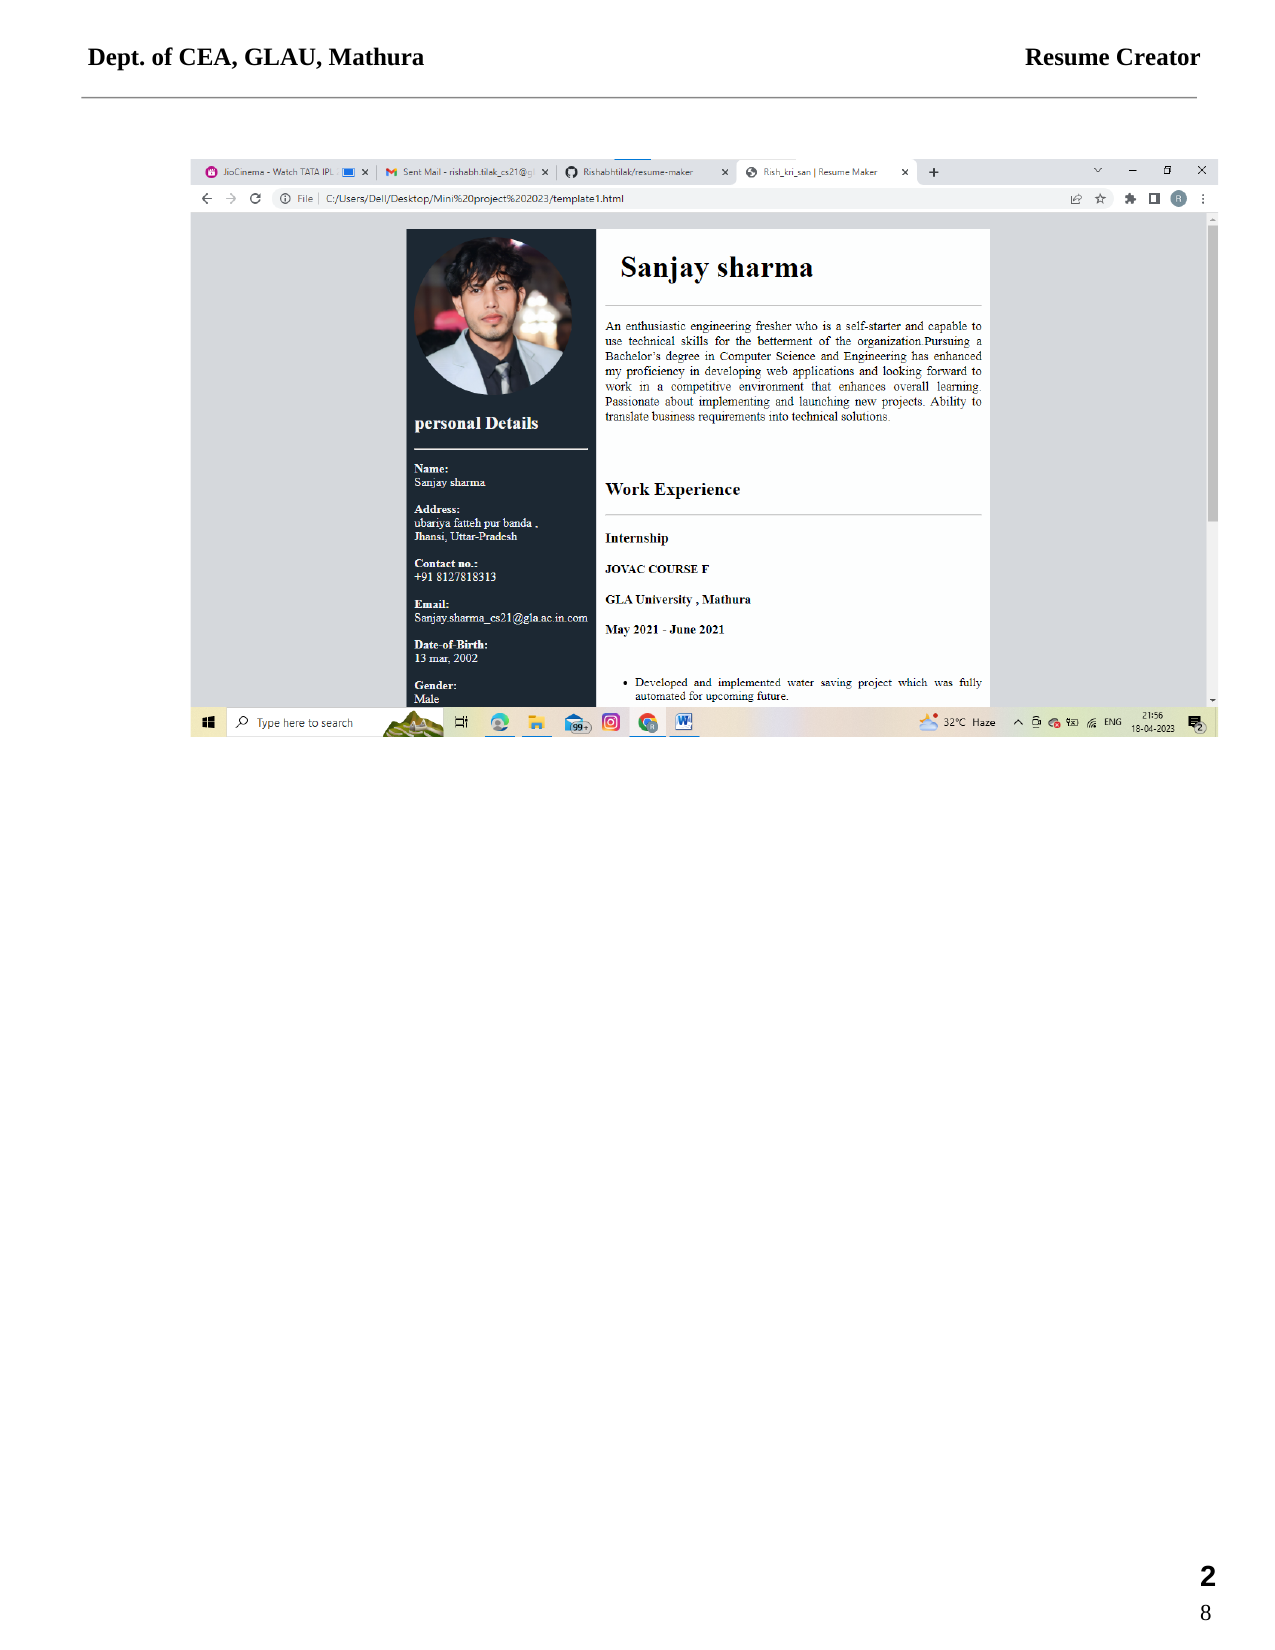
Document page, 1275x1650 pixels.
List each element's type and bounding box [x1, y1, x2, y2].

picture [190, 159, 1219, 737]
